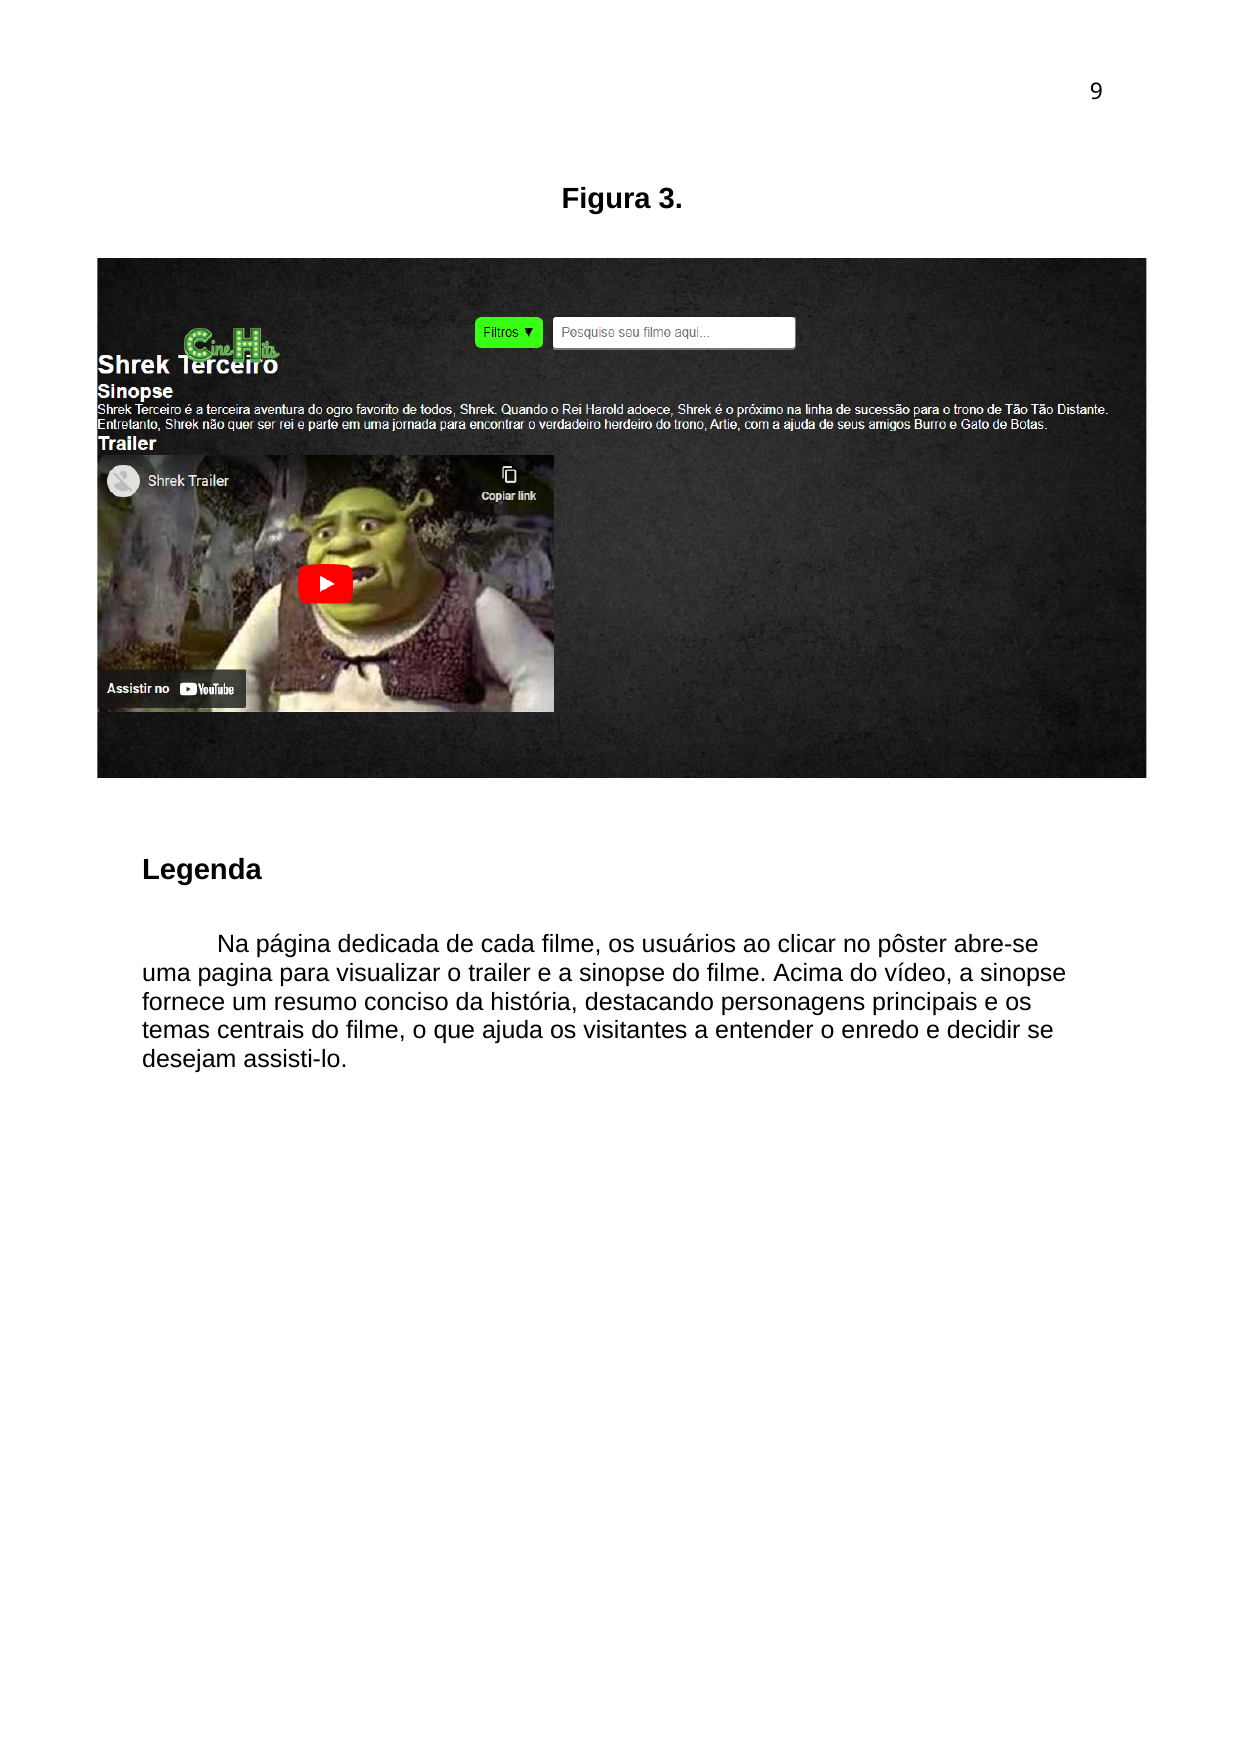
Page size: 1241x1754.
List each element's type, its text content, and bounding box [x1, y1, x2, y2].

picture [96, 258, 1147, 777]
text Legenda [142, 852, 1103, 886]
text Figura 3. [142, 181, 1103, 215]
text Na página dedicada de cada filme, os usuários ao clicar no pôster abre-se uma pagina para visualizar o trailer e a sinopse do filme. Acima do vídeo, a sinopse fornece um resumo conciso da história, destacando personagens principais e os temas centrais do filme, o que ajuda os visitantes a entender o enredo e decidir se desejam assisti-lo. [142, 929, 1091, 1073]
